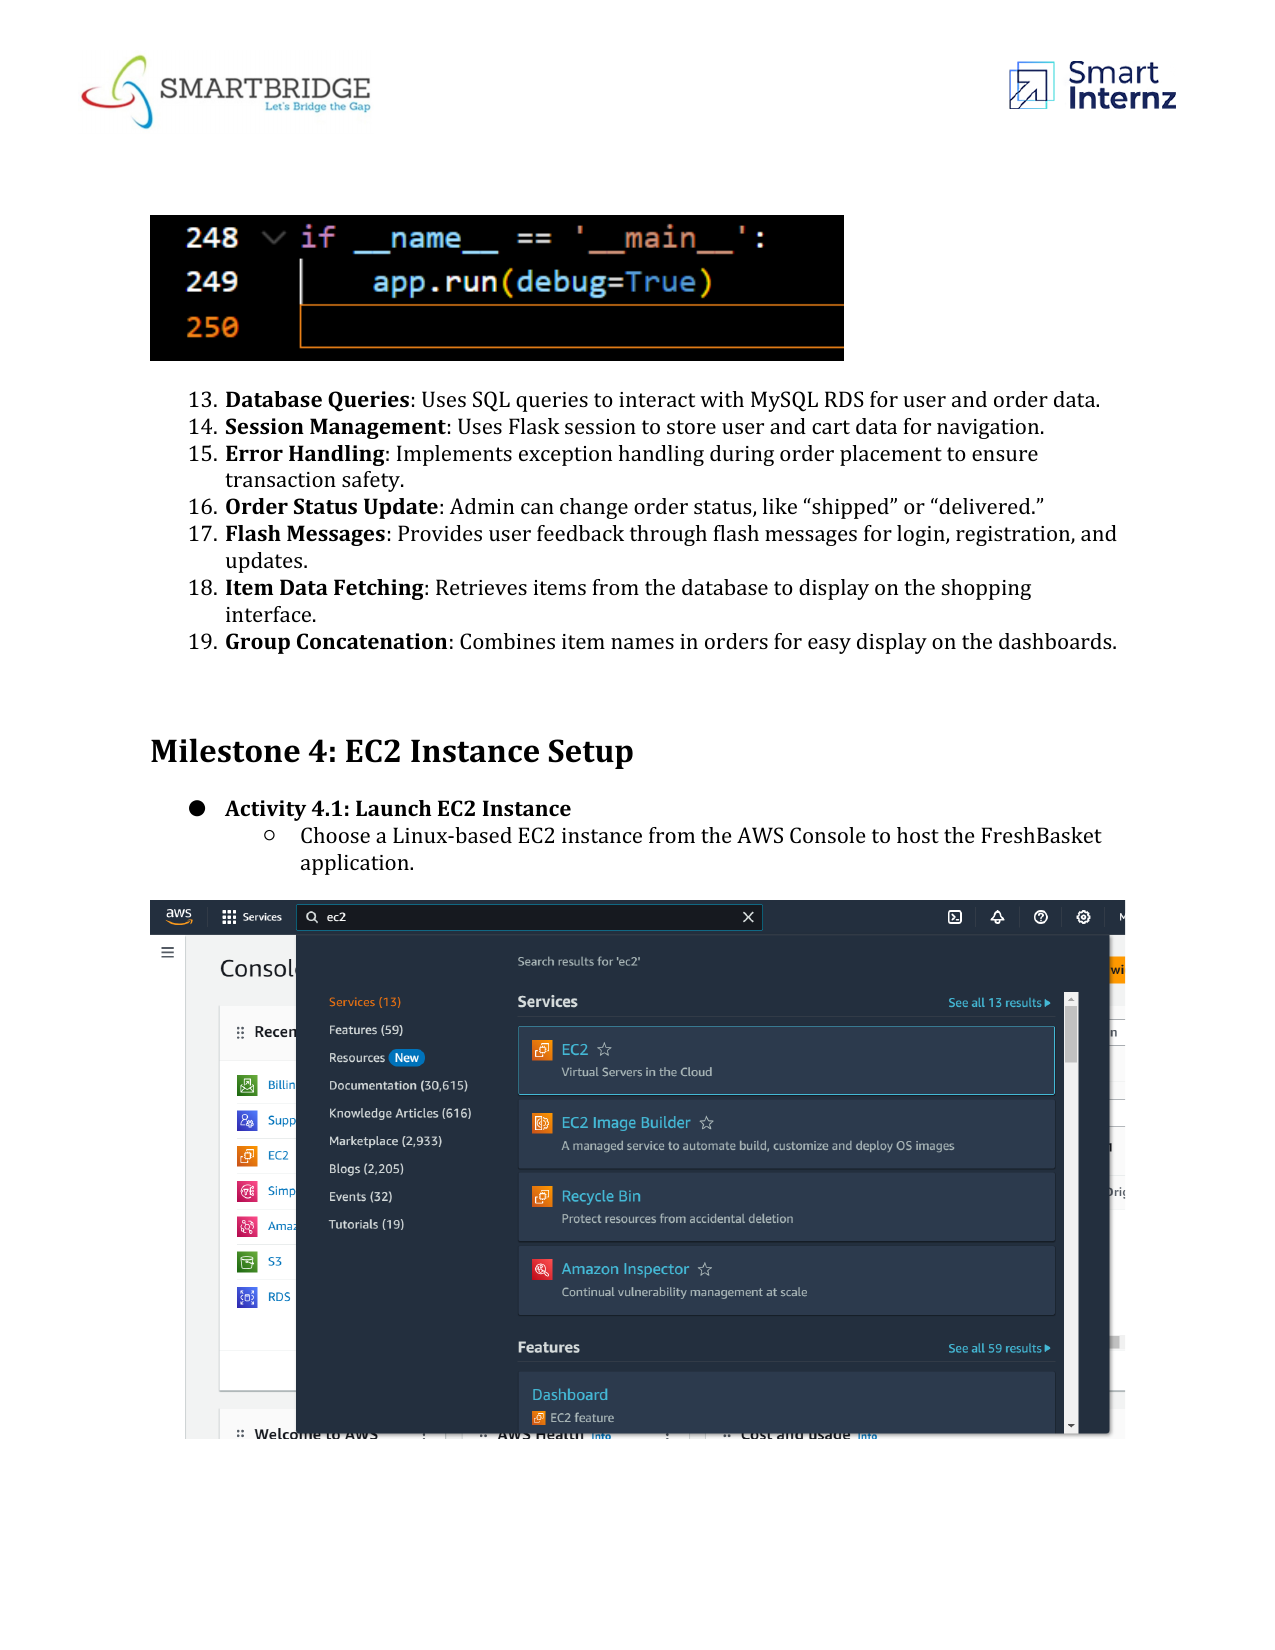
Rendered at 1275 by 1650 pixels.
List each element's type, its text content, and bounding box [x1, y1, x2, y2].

list Group Concatenation: Combines item names in orders for easy display on the dashboards. [187, 627, 1125, 654]
picture [150, 900, 1125, 1439]
list Database Queries: Uses SQL queries to interact with MySQL RDS for user and order data. [187, 385, 1125, 412]
picture [1004, 61, 1181, 109]
list Choose a Linux-based EC2 instance from the AWS Console to host the FreshBasket application. [262, 822, 1125, 876]
picture [150, 215, 844, 361]
picture [78, 50, 375, 134]
list Order Status Update: Admin can change order status, like “shipped” or “delivered.” [187, 493, 1125, 520]
list Flash Messages: Provides user feedback through flash messages for login, registration, and updates. [187, 520, 1125, 573]
list Item Data Fetching: Retrieves items from the database to display on the shopping interface. [187, 573, 1125, 627]
list Activity 4.1: Launch EC2 Instance [187, 795, 1125, 822]
list Session Management: Uses Flask session to store user and cart data for navigation. [187, 412, 1125, 439]
text Milestone 4: EC2 Instance Setup [150, 731, 1125, 770]
list Error Handling: Implements exception handling during order placement to ensure transaction safety. [187, 439, 1125, 493]
